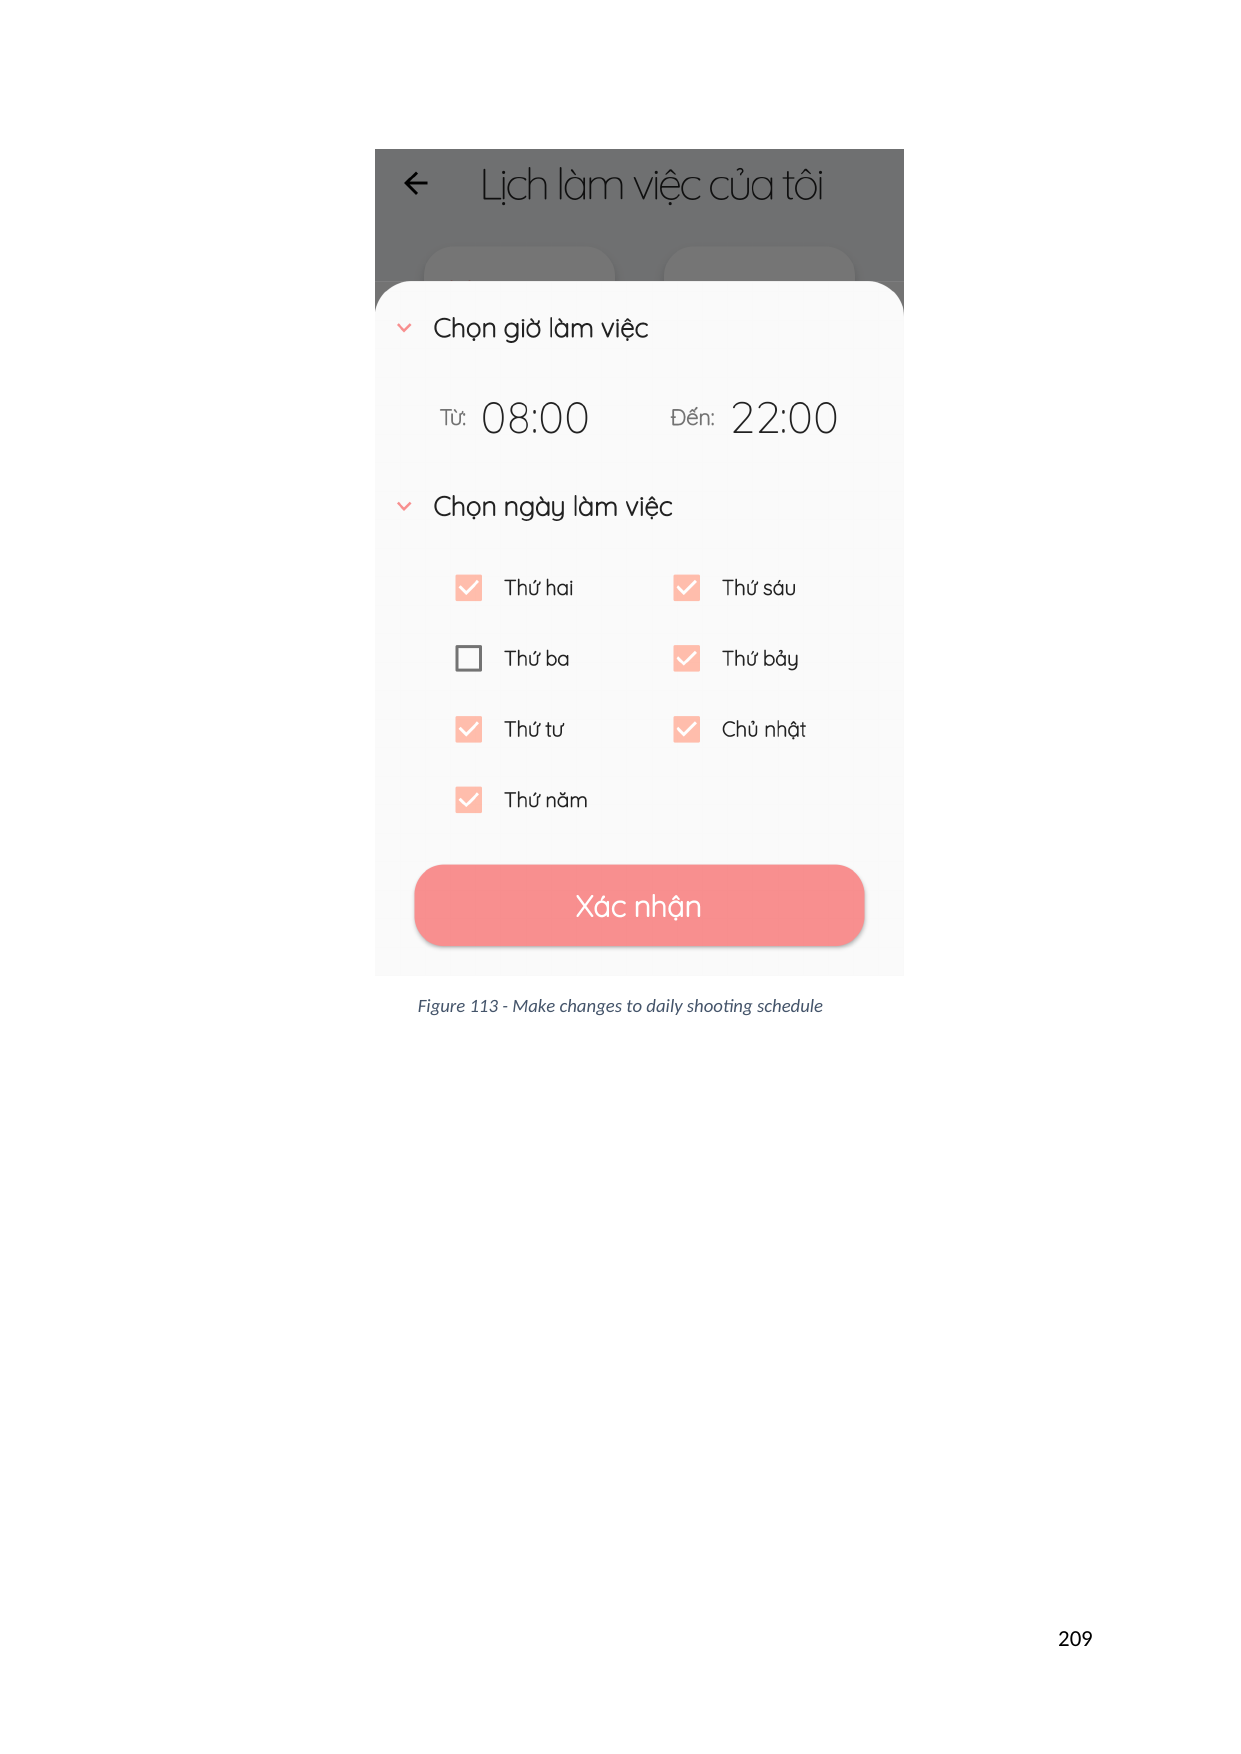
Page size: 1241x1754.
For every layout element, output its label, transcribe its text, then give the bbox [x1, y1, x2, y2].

picture [375, 149, 904, 976]
text Figure 113 - Make changes to daily shooting schedule [150, 994, 1093, 1017]
